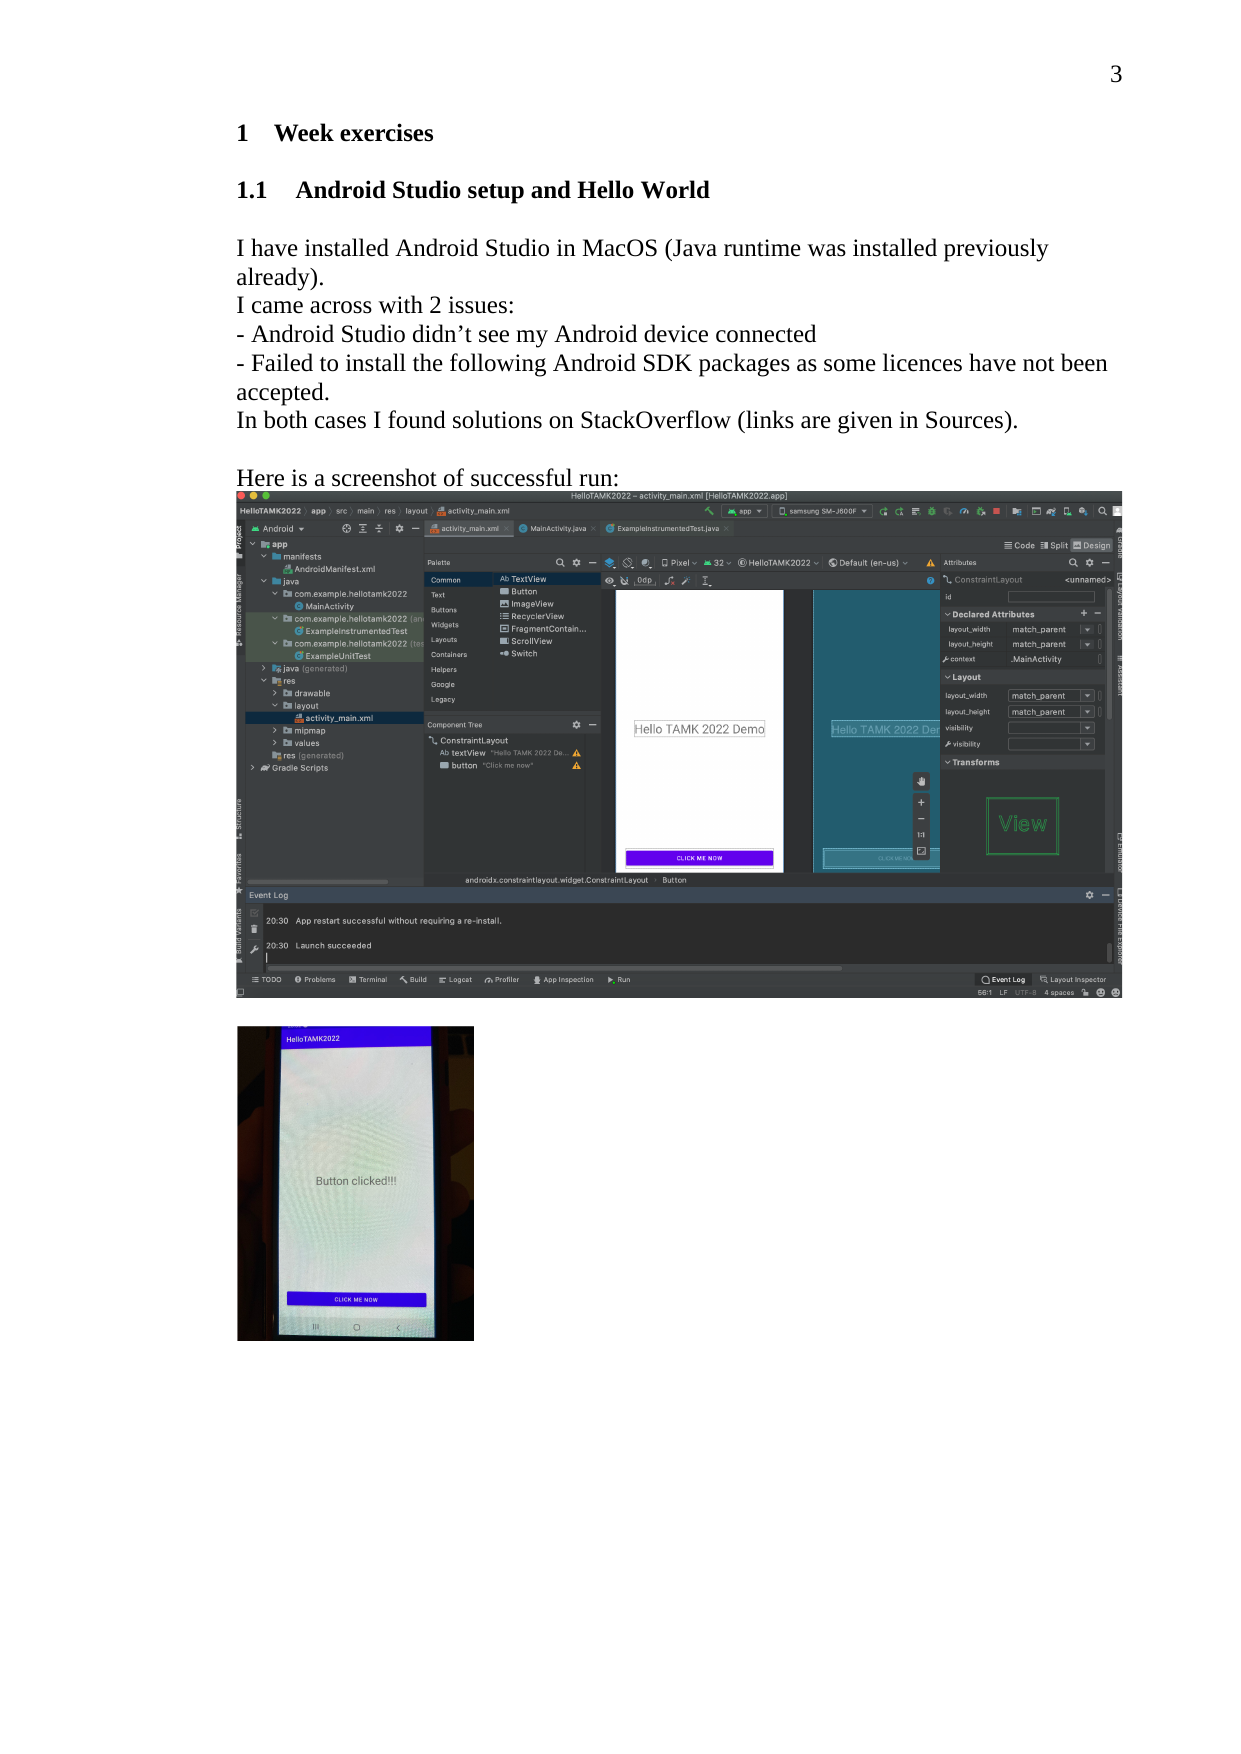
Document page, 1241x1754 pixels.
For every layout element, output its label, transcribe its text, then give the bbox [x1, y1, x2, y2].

text I came across with 2 issues: [236, 291, 1122, 319]
text - Failed to install the following Android SDK packages as some licences have not been accepted. [236, 348, 1122, 406]
text Here is a screenshot of successful run: [236, 463, 1122, 491]
text In both cases I found solutions on StackOverflow (links are given in Sources). [236, 406, 1122, 434]
text I have installed Android Studio in MacOS (Java runtime was installed previously already). [236, 233, 1122, 291]
picture [238, 1027, 474, 1341]
text - Android Studio didn’t see my Android device connected [236, 319, 1122, 348]
subtitle Android Studio setup and Hello World [236, 176, 1122, 204]
picture [236, 491, 1123, 998]
subtitle Week exercises [236, 118, 1122, 147]
